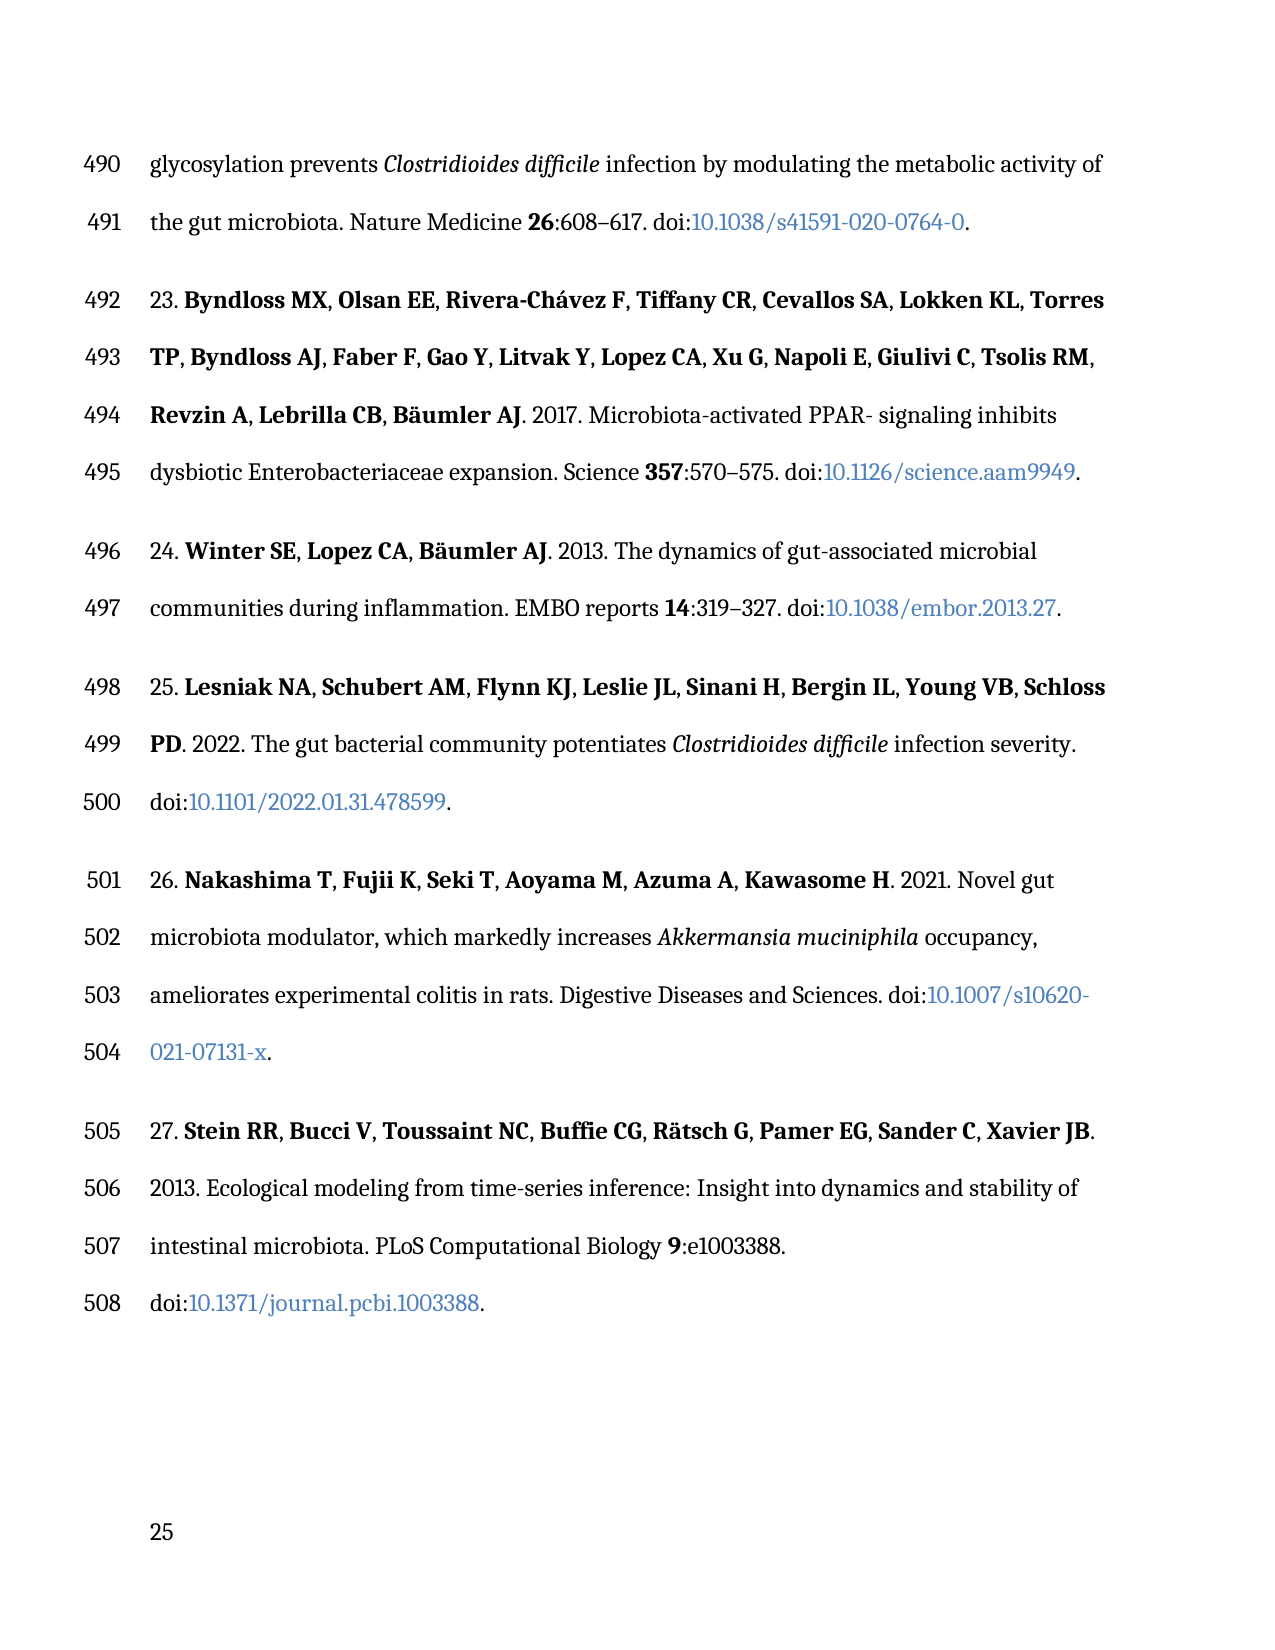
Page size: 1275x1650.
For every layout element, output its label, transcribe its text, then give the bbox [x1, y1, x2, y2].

text 24. Winter SE, Lopez CA, Bäumler AJ. 2013. The dynamics of gut-associated microbial communities during inflammation. EMBO reports 14:319–327. doi:10.1038/embor.2013.27. [150, 537, 1125, 623]
text 27. Stein RR, Bucci V, Toussaint NC, Buffie CG, Rätsch G, Pamer EG, Sander C, Xavier JB. 2013. Ecological modeling from time-series inference: Insight into dynamics and stability of intestinal microbiota. PLoS Computational Biology 9:e1003388. doi:10.1371/journal.pcbi.1003388. [150, 1117, 1125, 1318]
text 23. Byndloss MX, Olsan EE, Rivera-Chávez F, Tiffany CR, Cevallos SA, Lokken KL, Torres TP, Byndloss AJ, Faber F, Gao Y, Litvak Y, Lopez CA, Xu G, Napoli E, Giulivi C, Tsolis RM, Revzin A, Lebrilla CB, Bäumler AJ. 2017. Microbiota-activated PPAR- signaling inhibits dysbiotic Enterobacteriaceae expansion. Science 357:570–575. doi:10.1126/science.aam9949. [150, 286, 1125, 487]
text 26. Nakashima T, Fujii K, Seki T, Aoyama M, Azuma A, Kawasome H. 2021. Novel gut microbiota modulator, which markedly increases Akkermansia muciniphila occupancy, ameliorates experimental colitis in rats. Digestive Diseases and Sciences. doi:10.1007/s10620-021-07131-x. [150, 866, 1125, 1067]
text 25. Lesniak NA, Schubert AM, Flynn KJ, Leslie JL, Sinani H, Bergin IL, Young VB, Schloss PD. 2022. The gut bacterial community potentiates Clostridioides difficile infection severity. doi:10.1101/2022.01.31.478599. [150, 672, 1125, 816]
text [150, 150, 1125, 236]
